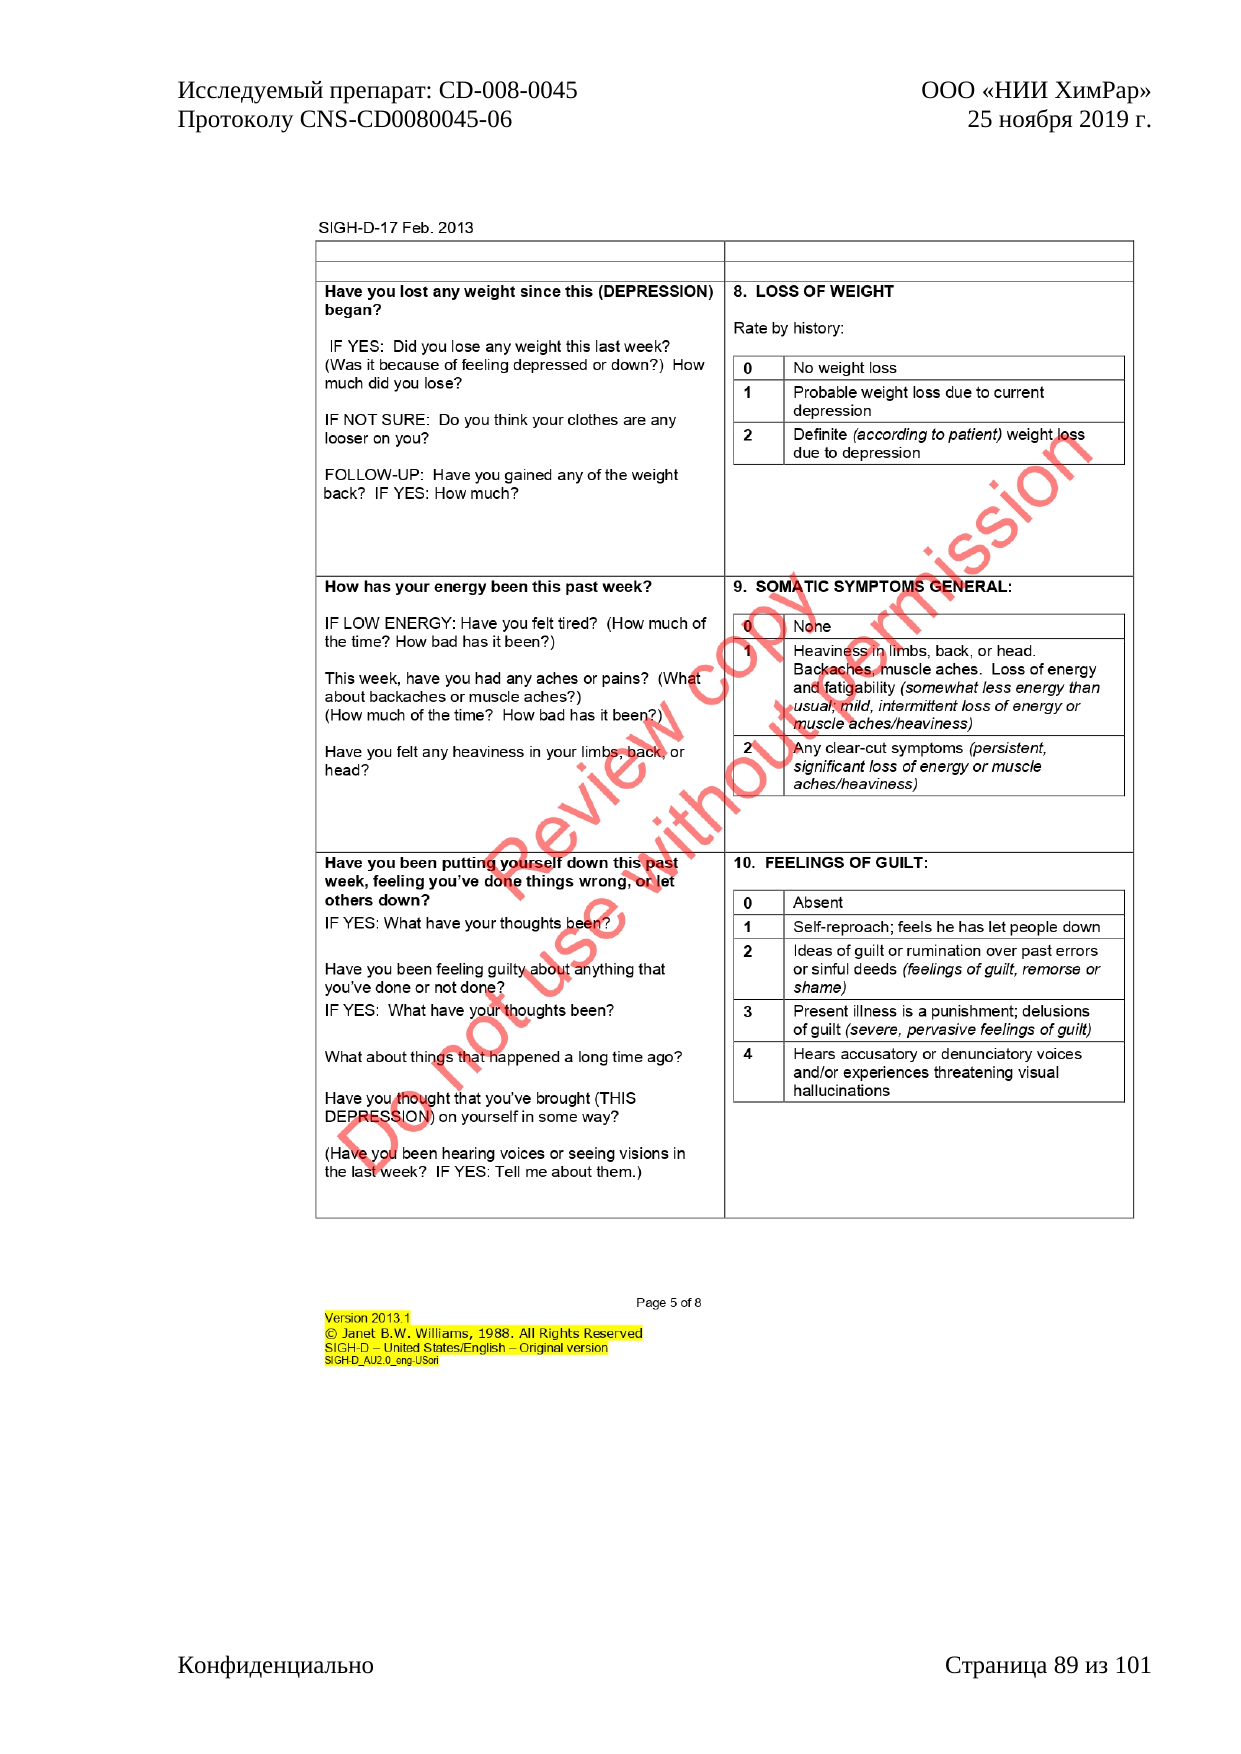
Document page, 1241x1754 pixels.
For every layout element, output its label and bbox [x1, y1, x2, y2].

picture [221, 161, 1197, 1423]
